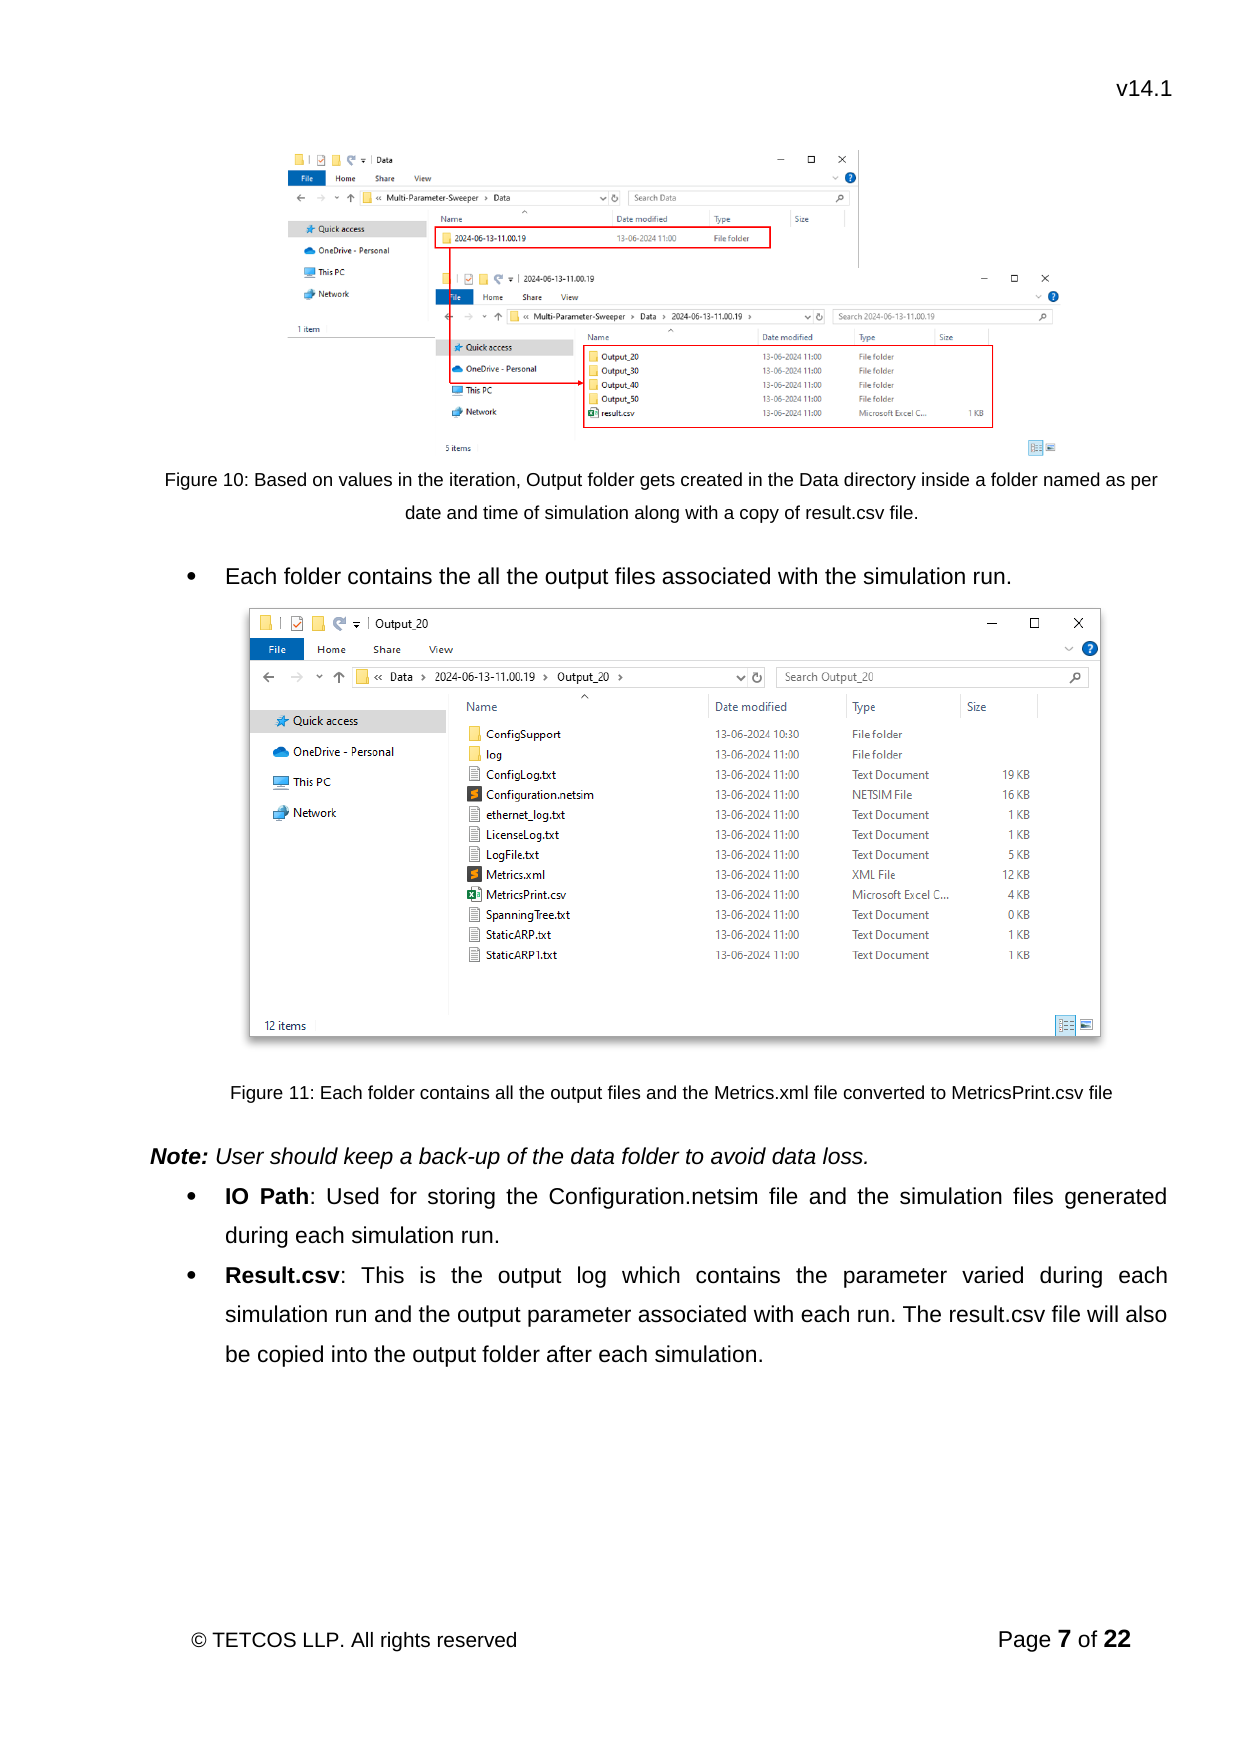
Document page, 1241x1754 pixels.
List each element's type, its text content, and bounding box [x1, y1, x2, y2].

picture [250, 609, 1100, 1036]
text Figure 11: Each folder contains all the output files and the Metrics.xml file converted to MetricsPrint.csv file [150, 1082, 1172, 1103]
list Result.csv: This is the output log which contains the parameter varied during each simulation run and the output parameter associated with each run. The result.csv file will also be copied into the output folder after each simulation. [187, 1262, 1169, 1367]
picture [287, 150, 1061, 456]
list Each folder contains the all the output files associated with the simulation run. [187, 563, 1169, 589]
text Note: User should keep a back-up of the data folder to avoid data loss. [150, 1143, 1169, 1170]
text Figure 10: Based on values in the iteration, Output folder gets created in the Data directory inside a folder named as per date and time of simulation along with a copy of result.csv file. [150, 469, 1172, 523]
list IO Path: Used for storing the Configuration.netsim file and the simulation files generated during each simulation run. [187, 1183, 1169, 1249]
